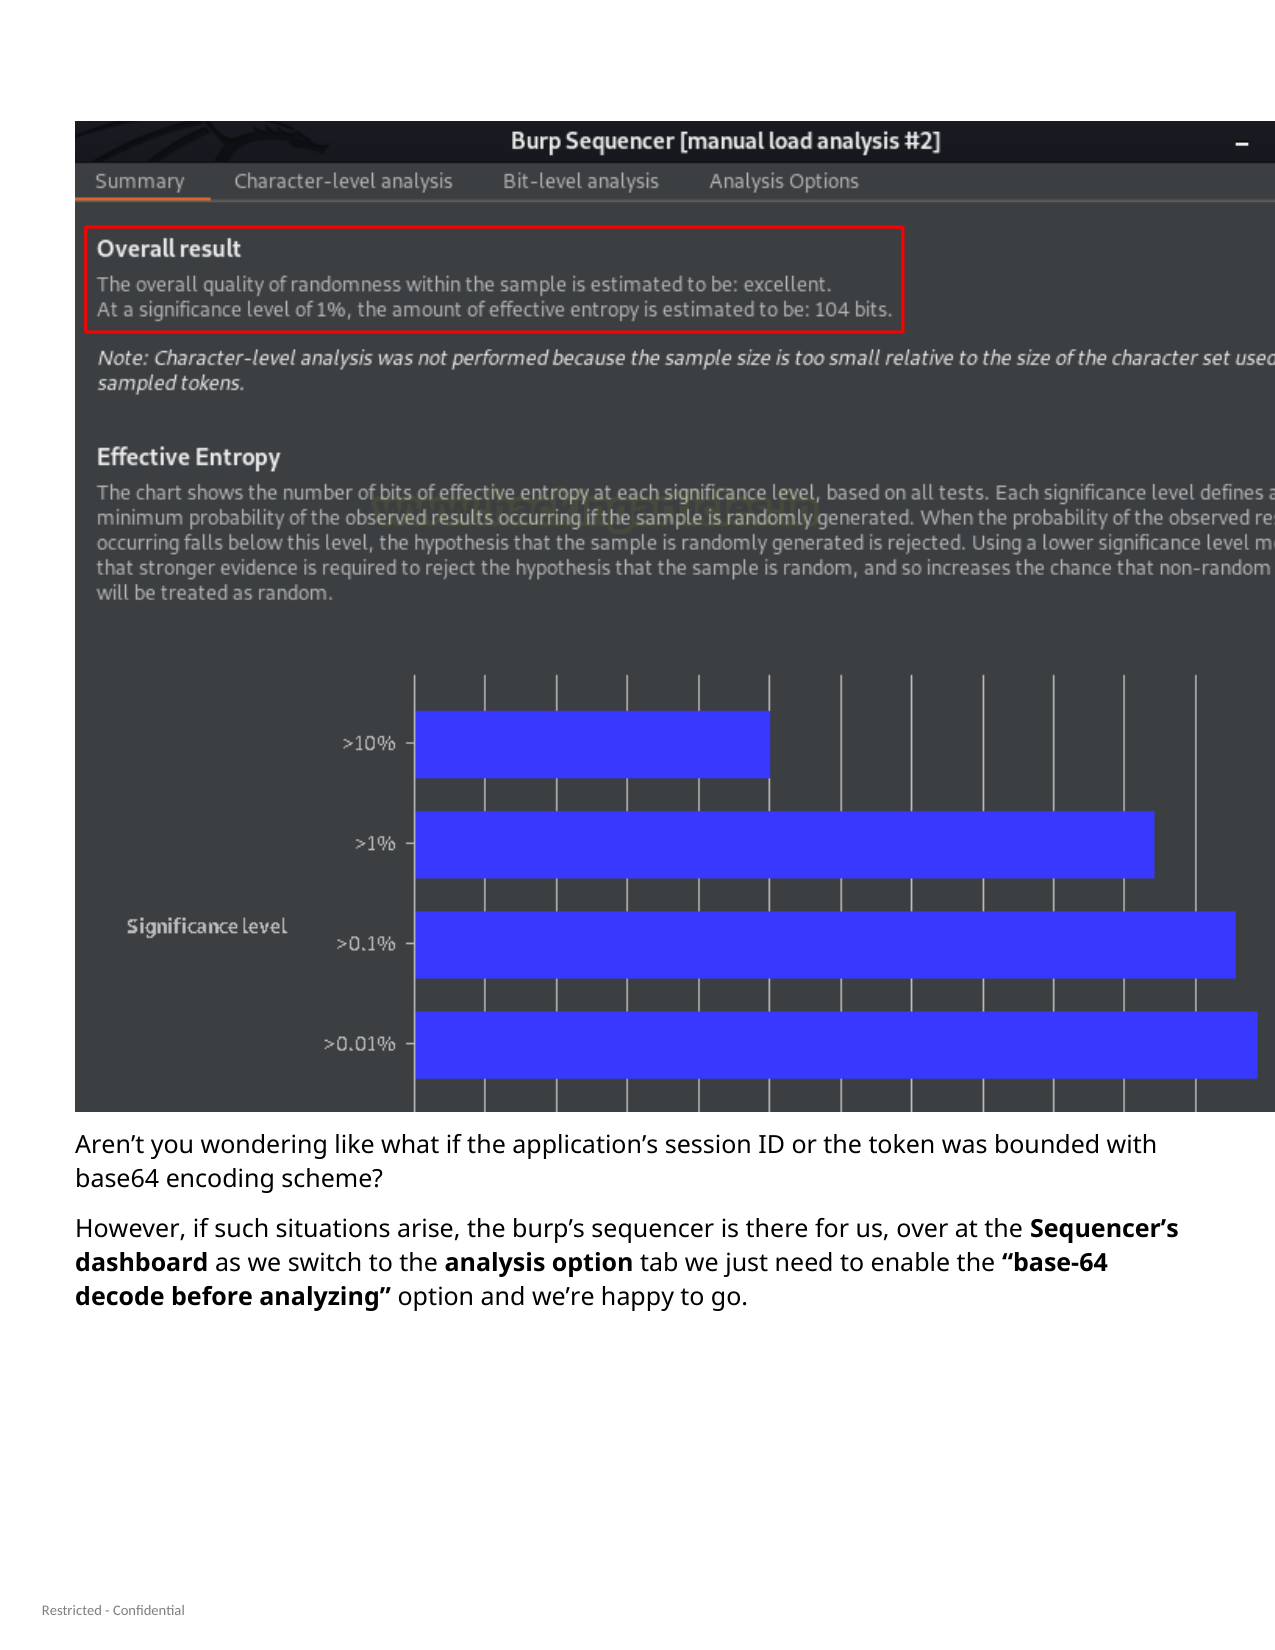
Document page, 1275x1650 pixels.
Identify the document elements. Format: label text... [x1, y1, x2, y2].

picture [75, 121, 1275, 1112]
text However, if such situations arise, the burp’s sequencer is there for us, over at the Sequencer’s dashboard as we switch to the analysis option tab we just need to enable the “base-64 decode before analyzing” option and we’re happy to go. [75, 1211, 1200, 1313]
text Aren’t you wondering like what if the application’s session ID or the token was bounded with base64 encoding scheme? [75, 1127, 1200, 1195]
